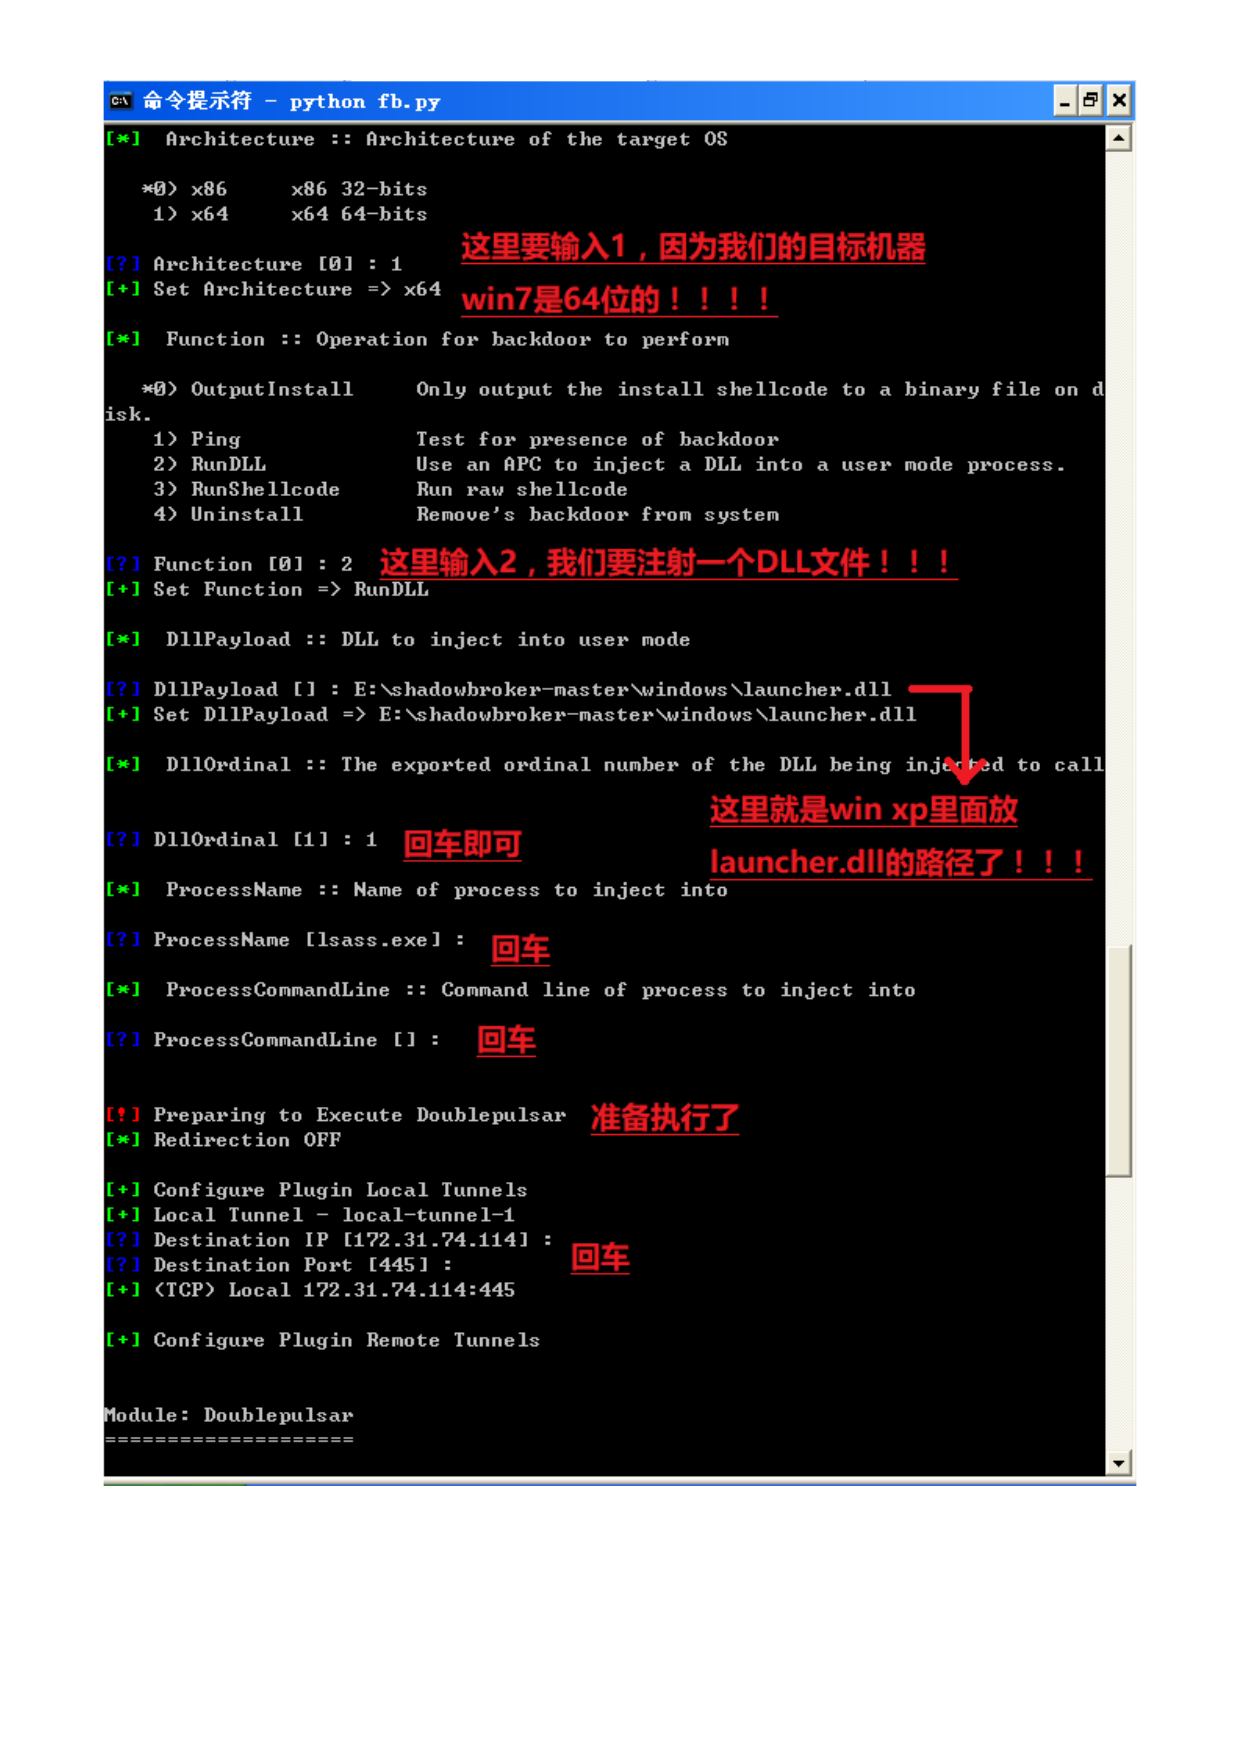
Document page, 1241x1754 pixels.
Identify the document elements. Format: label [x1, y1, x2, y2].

picture [103, 80, 1137, 1486]
